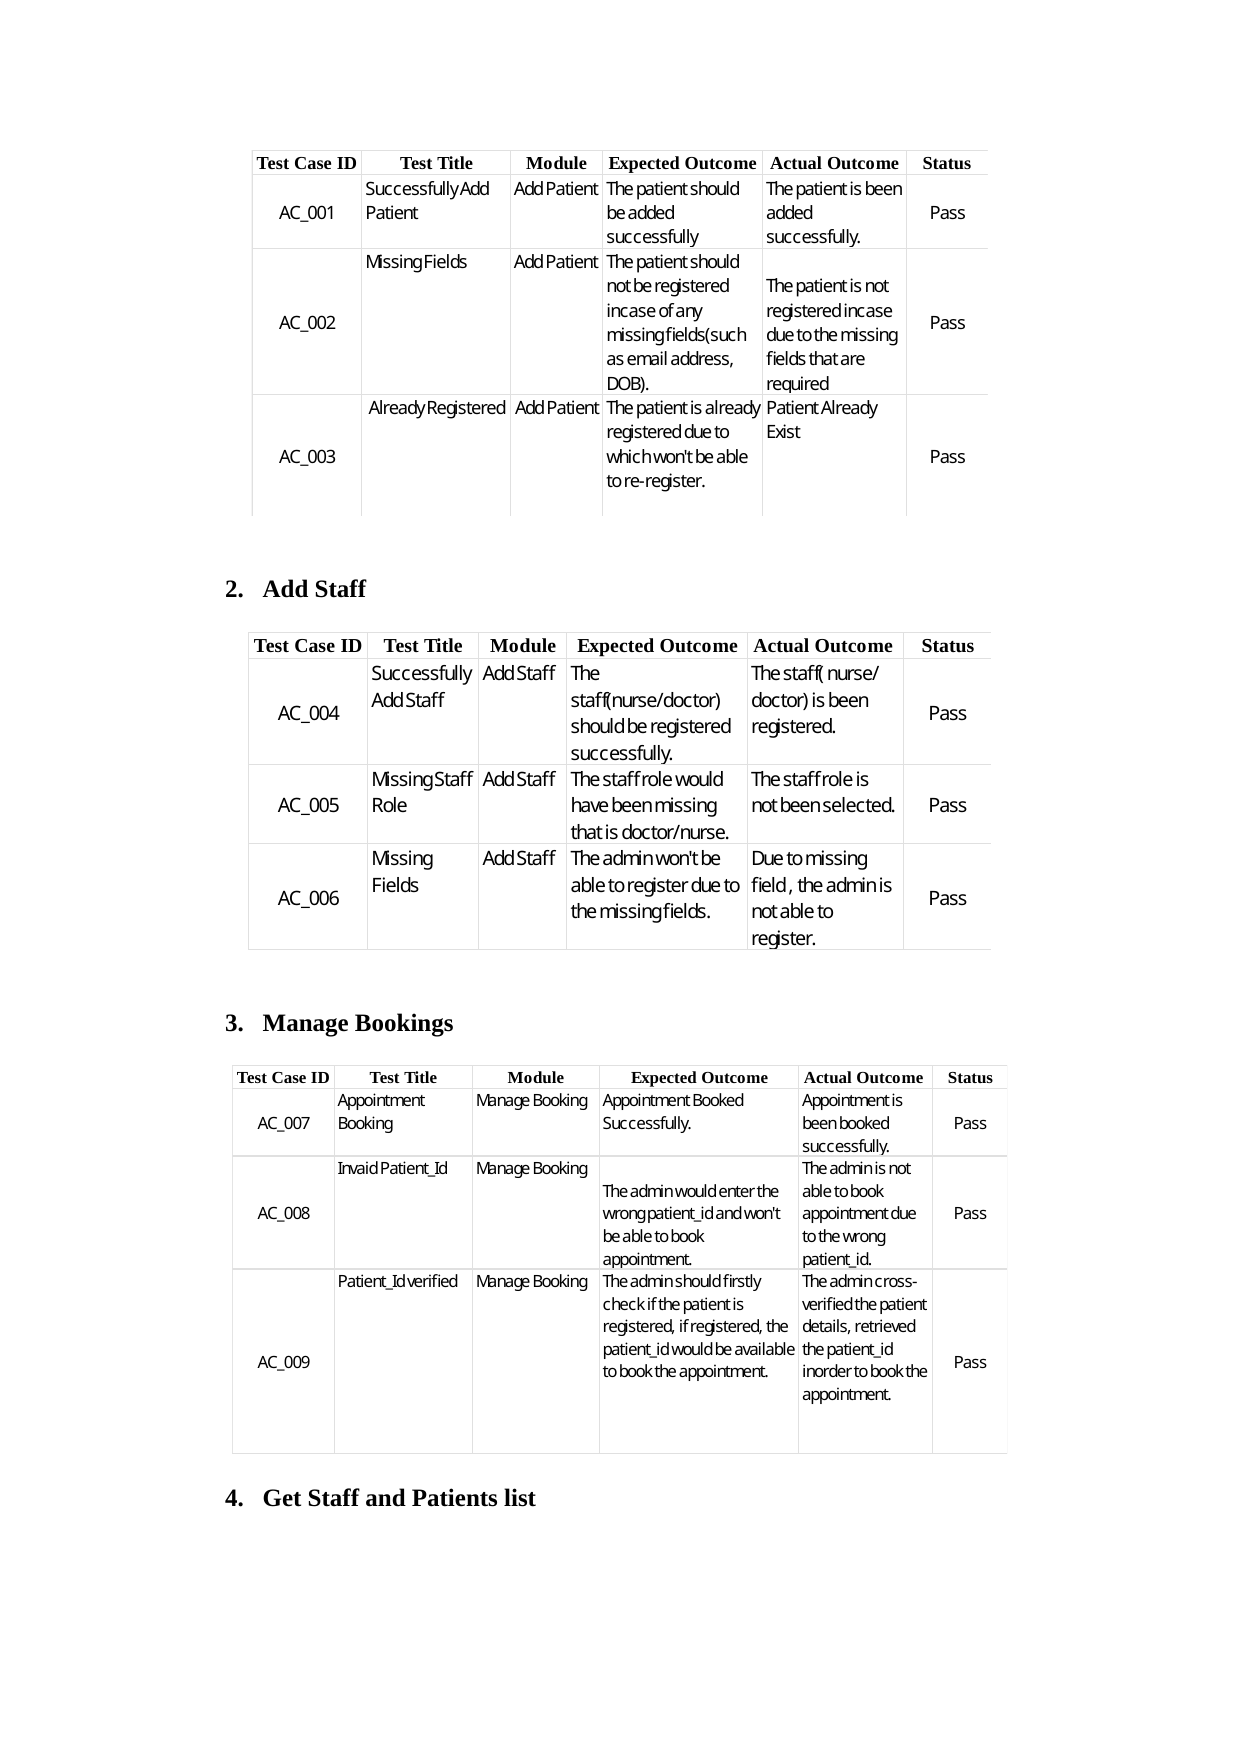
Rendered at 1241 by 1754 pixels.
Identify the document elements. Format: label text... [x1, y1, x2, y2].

list Add Staff [225, 574, 1090, 603]
list Get Staff and Patients list [225, 1483, 1090, 1511]
list Manage Bookings [225, 1008, 1090, 1036]
